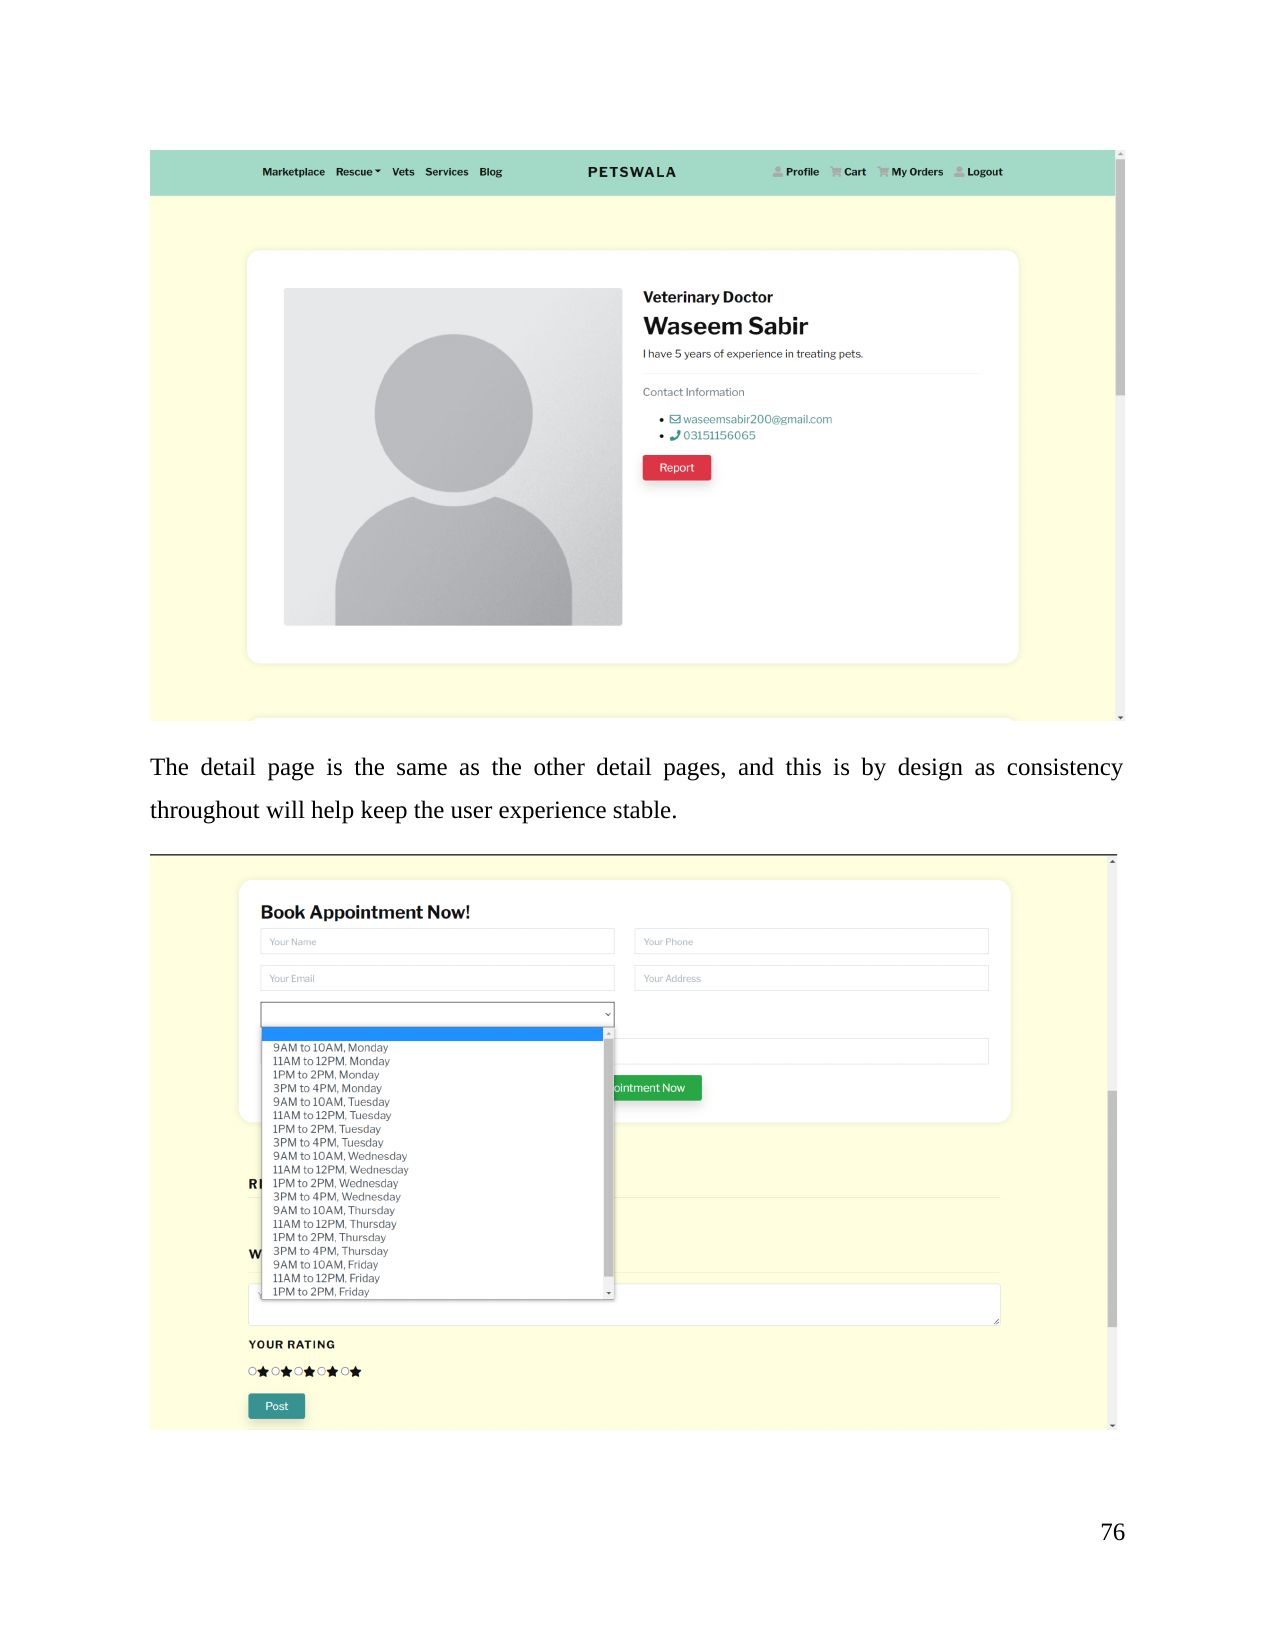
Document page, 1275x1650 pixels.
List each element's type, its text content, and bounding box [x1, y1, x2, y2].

text The detail page is the same as the other detail pages, and this is by design as consistency throughout will help keep the user experience stable. [150, 752, 1125, 824]
picture [150, 150, 1125, 721]
picture [150, 854, 1118, 1430]
